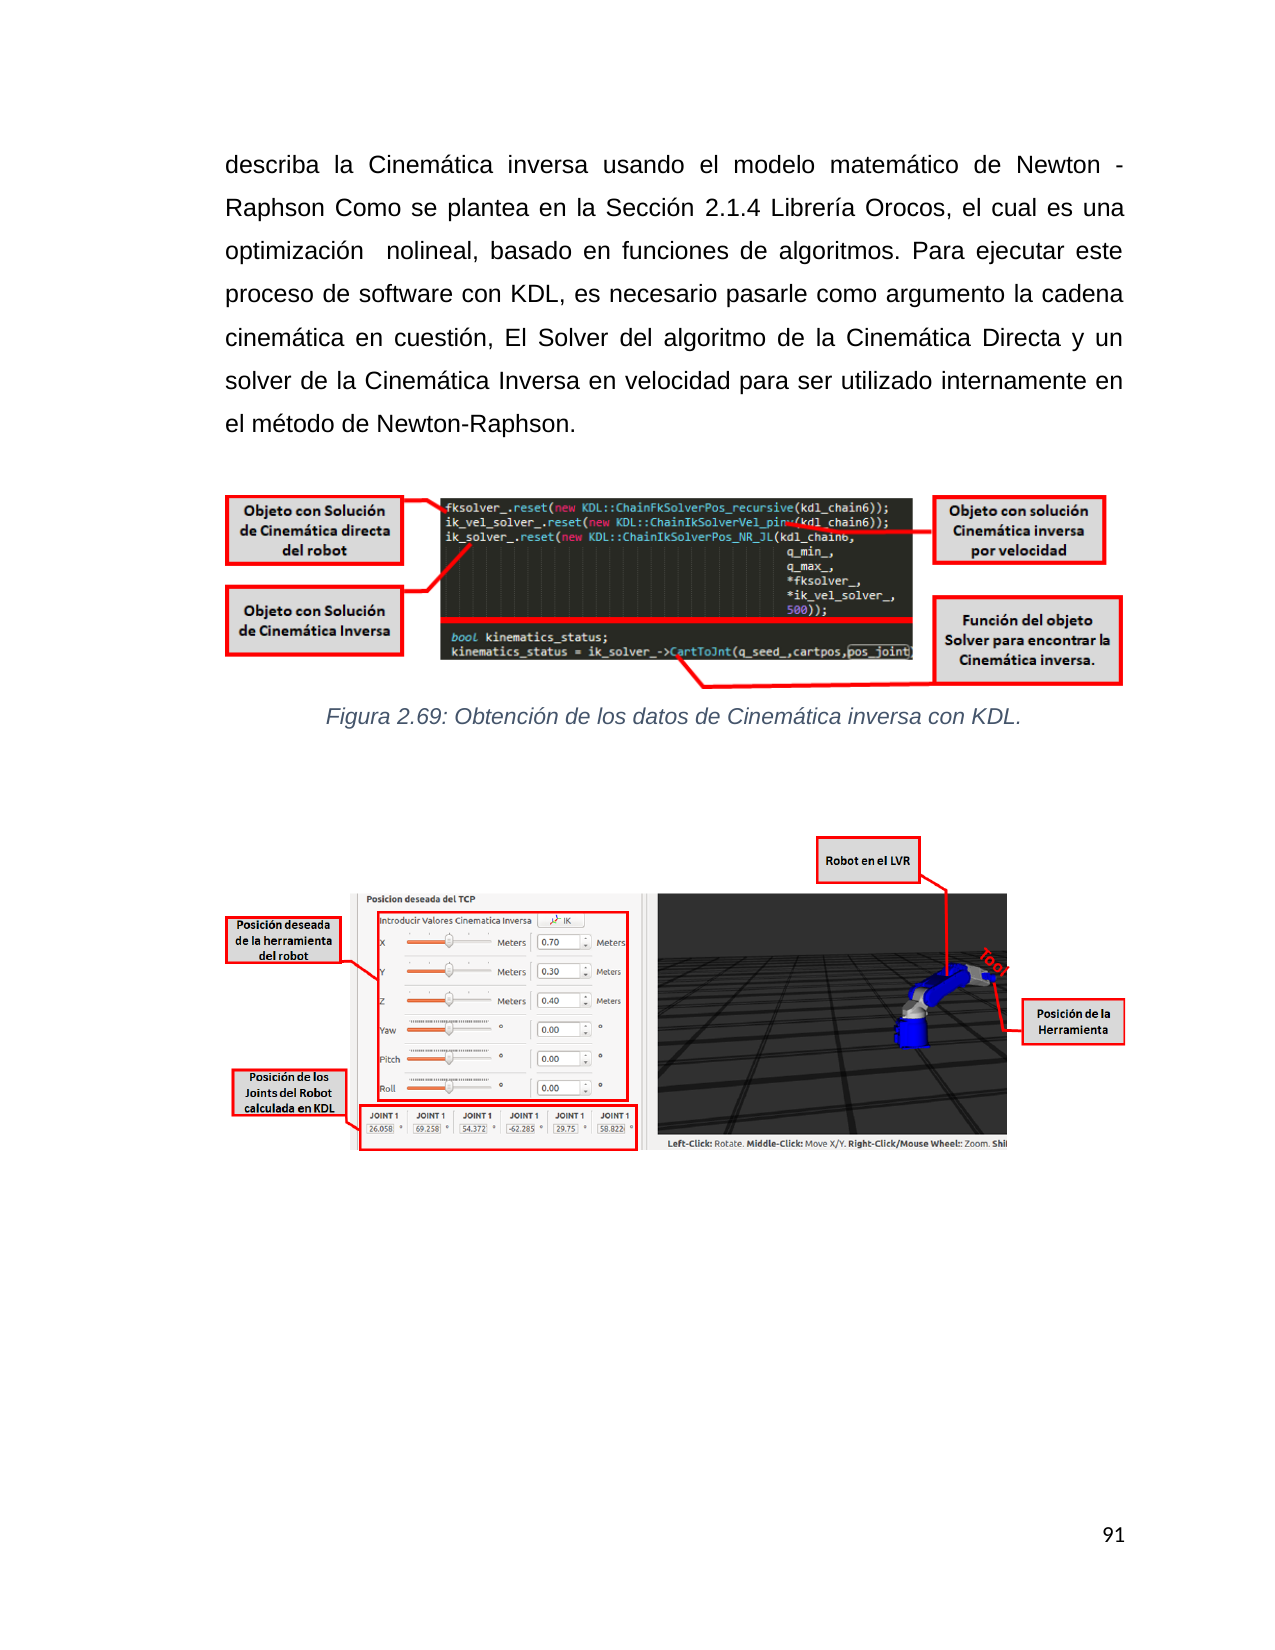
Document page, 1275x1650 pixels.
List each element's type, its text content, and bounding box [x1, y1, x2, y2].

picture [225, 495, 1124, 689]
picture [225, 836, 1125, 1151]
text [225, 150, 1125, 437]
text Figura 2.69: Obtención de los datos de Cinemática inversa con KDL. [225, 703, 1125, 729]
